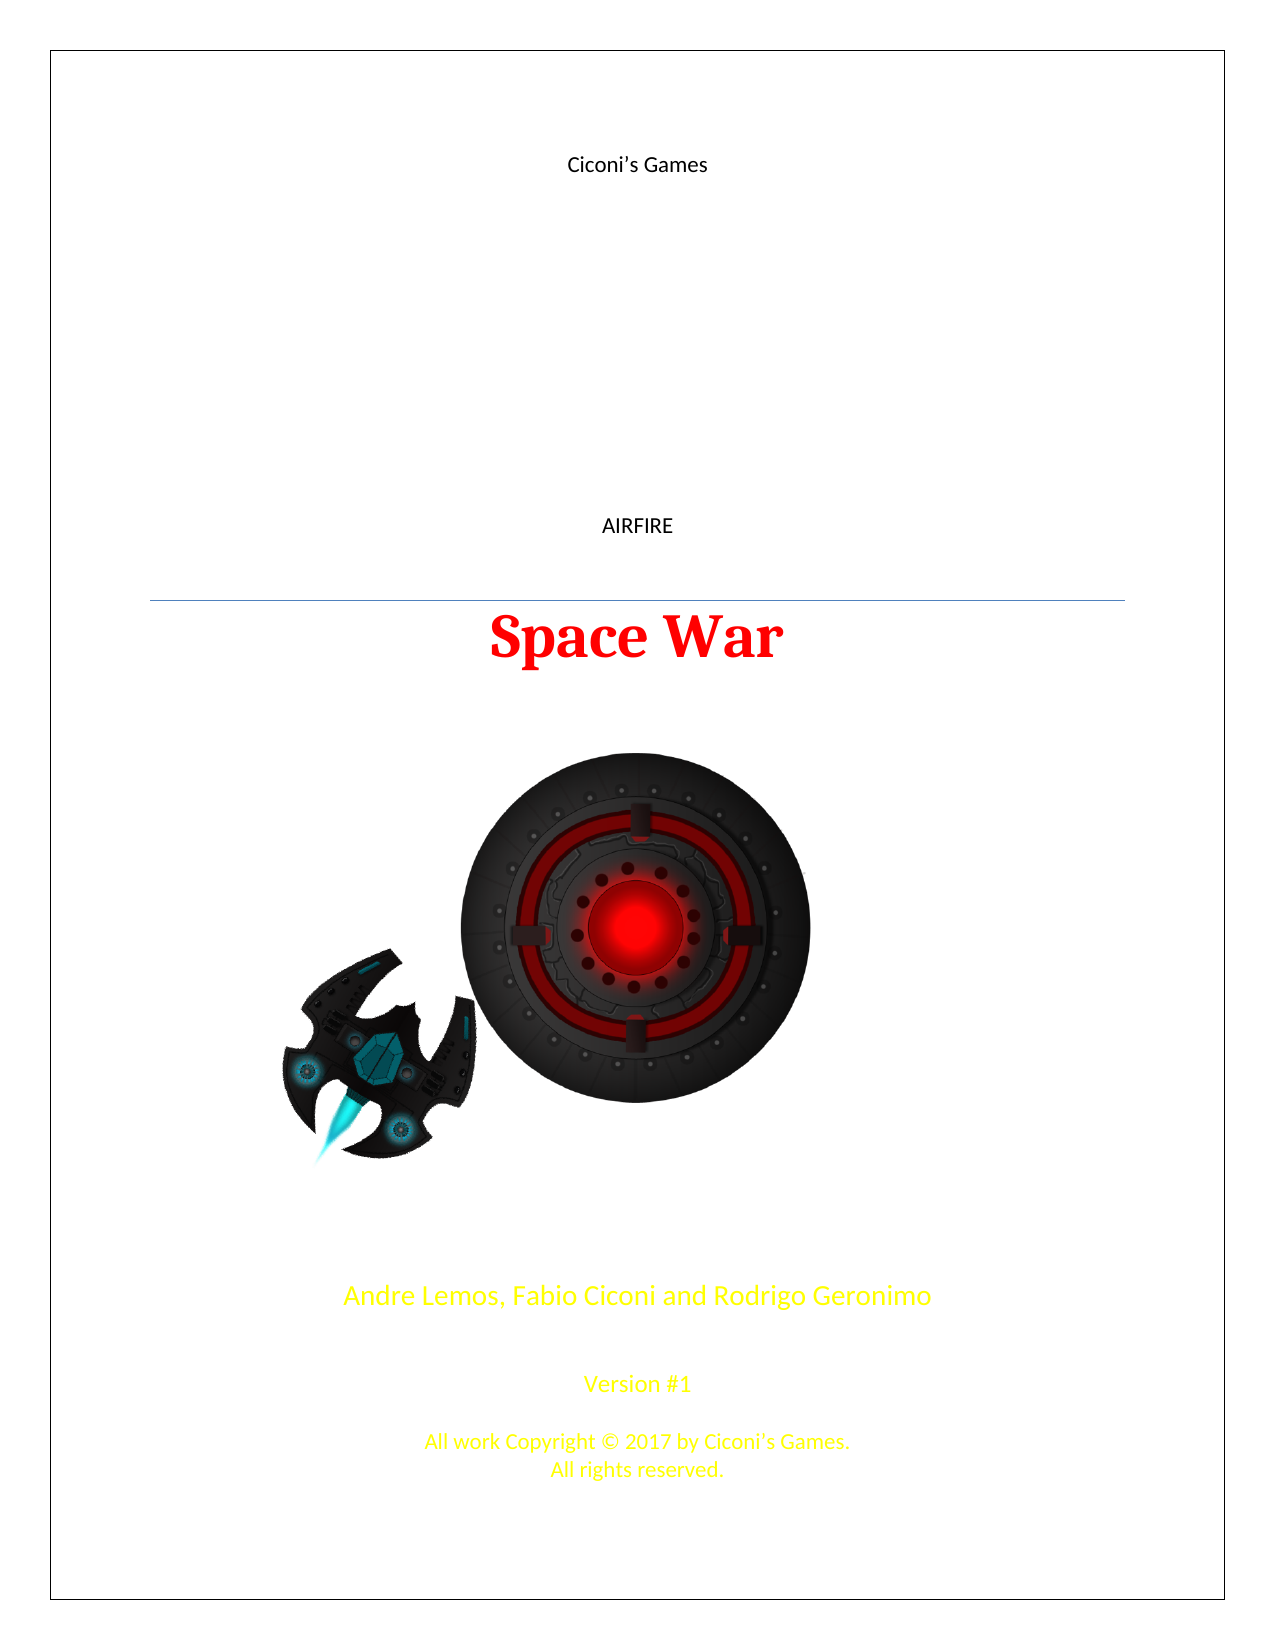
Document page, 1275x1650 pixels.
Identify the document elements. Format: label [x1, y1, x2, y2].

picture [204, 672, 894, 1235]
